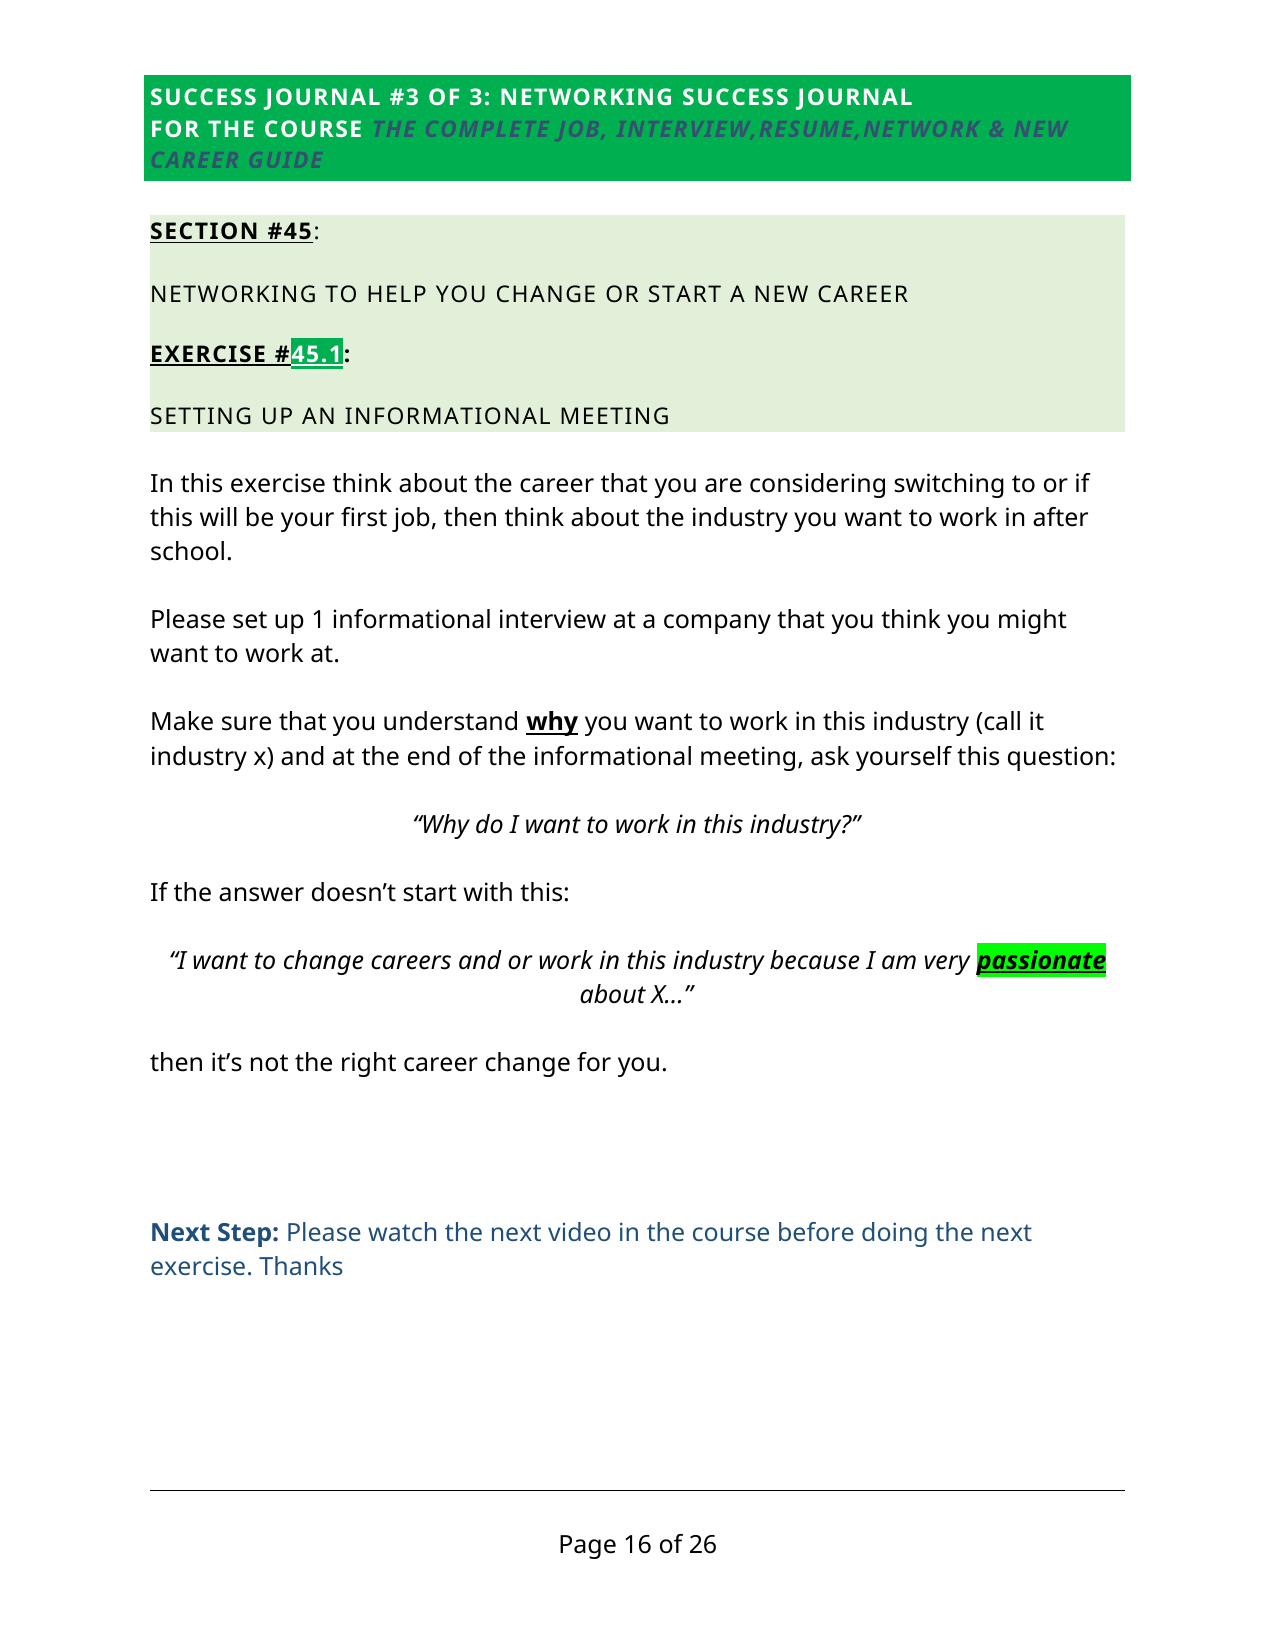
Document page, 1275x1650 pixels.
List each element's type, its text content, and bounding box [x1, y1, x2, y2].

text Make sure that you understand why you want to work in this industry (call it industry x) and at the end of the informational meeting, ask yourself this question: [150, 704, 1125, 772]
subtitle exercise #45.1: [150, 309, 1125, 369]
subtitle Section #45: [150, 215, 1125, 247]
subtitle Setting Up an Informational Meeting [150, 400, 1125, 432]
subtitle Networking to Help You Change or Start a New Career [150, 247, 1125, 309]
text Next Step: Please watch the next video in the course before doing the next exercise. Thanks [150, 1215, 1125, 1283]
text then it’s not the right career change for you. [150, 1045, 1125, 1079]
text If the answer doesn’t start with this: [150, 874, 1125, 908]
text Please set up 1 informational interview at a company that you think you might want to work at. [150, 602, 1125, 670]
text In this exercise think about the career that you are considering switching to or if this will be your first job, then think about the industry you want to work in after school. [150, 466, 1125, 568]
text “I want to change careers and or work in this industry because I am very passionate about X…” [150, 942, 1125, 1011]
text “Why do I want to work in this industry?” [150, 806, 1125, 840]
